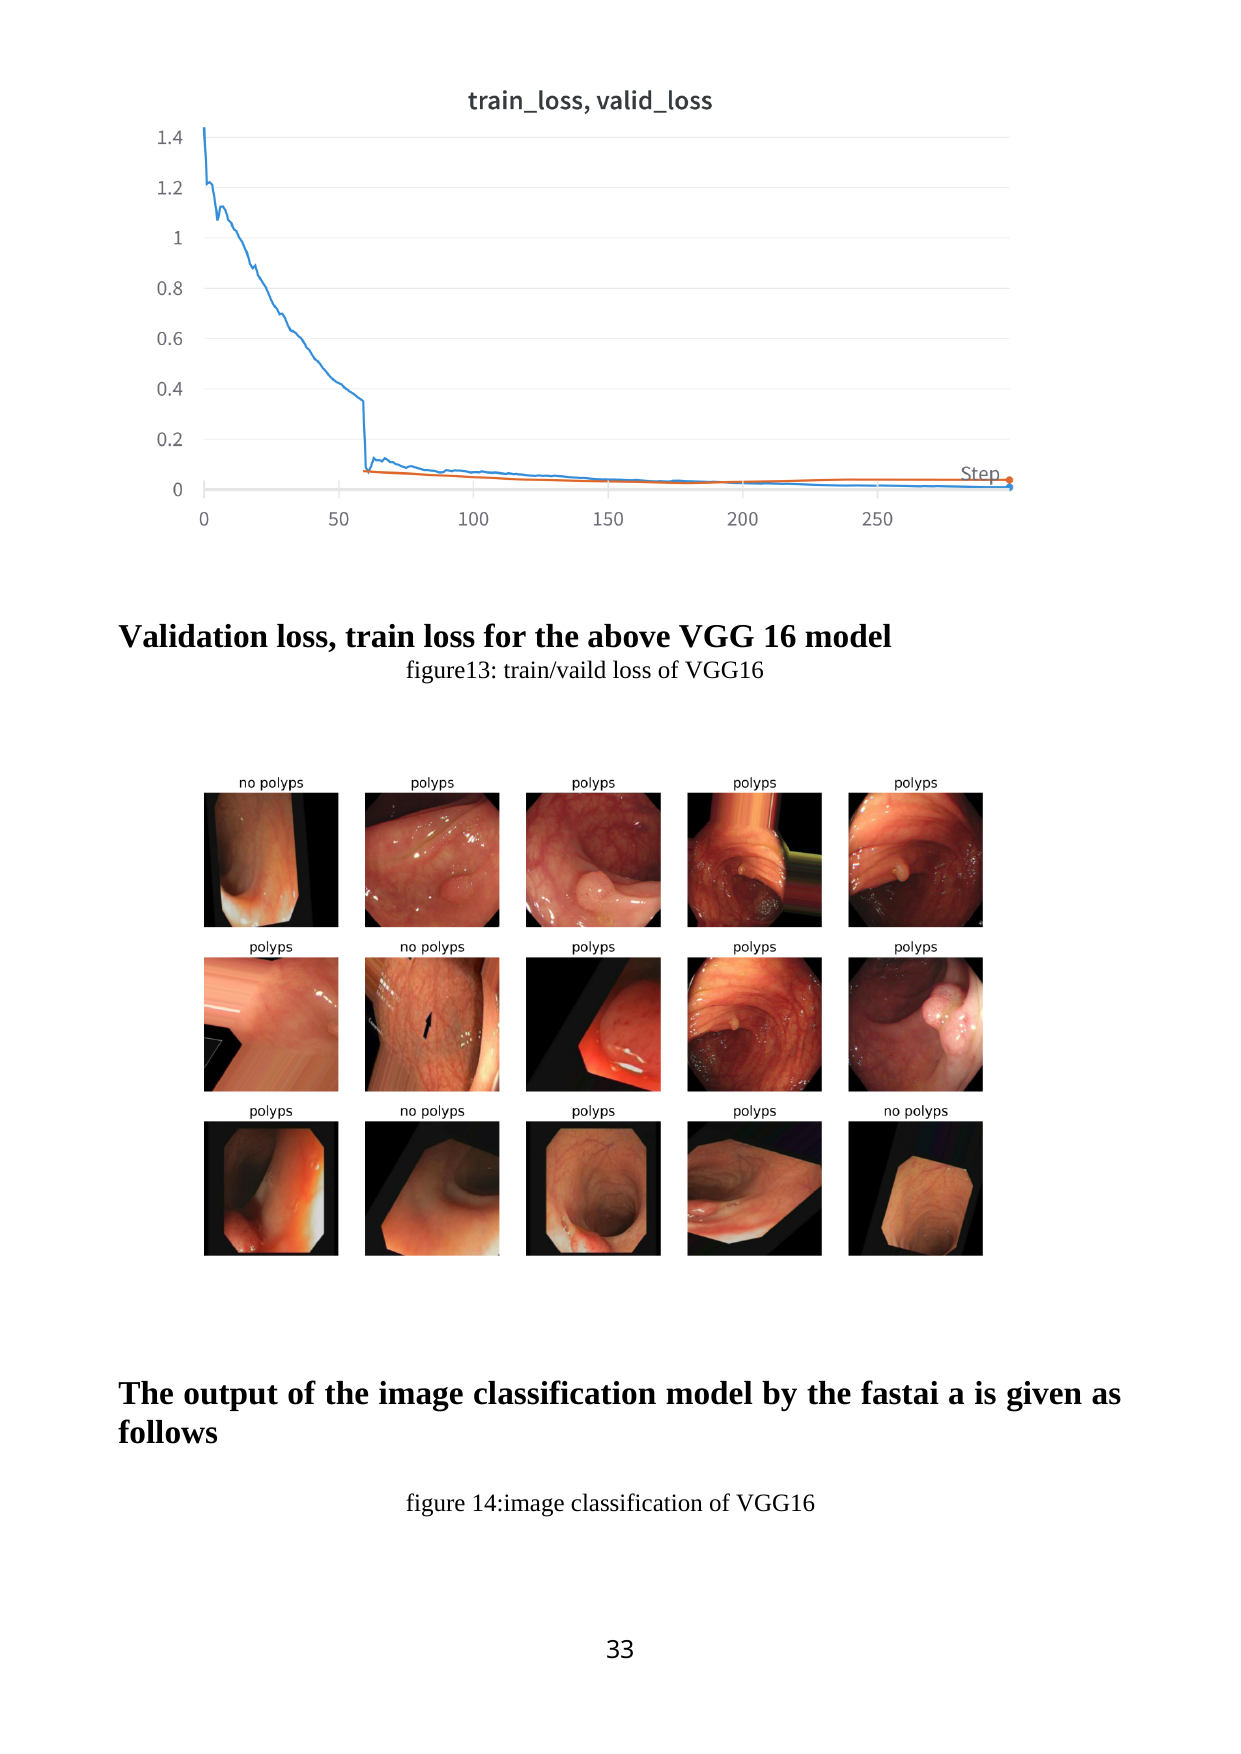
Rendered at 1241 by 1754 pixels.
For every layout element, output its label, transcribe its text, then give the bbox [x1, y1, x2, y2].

picture [78, 720, 1083, 1323]
text figure13: train/vaild loss of VGG16 [118, 655, 1122, 683]
text figure 14:image classification of VGG16 [118, 1488, 1122, 1517]
picture [117, 61, 1063, 558]
